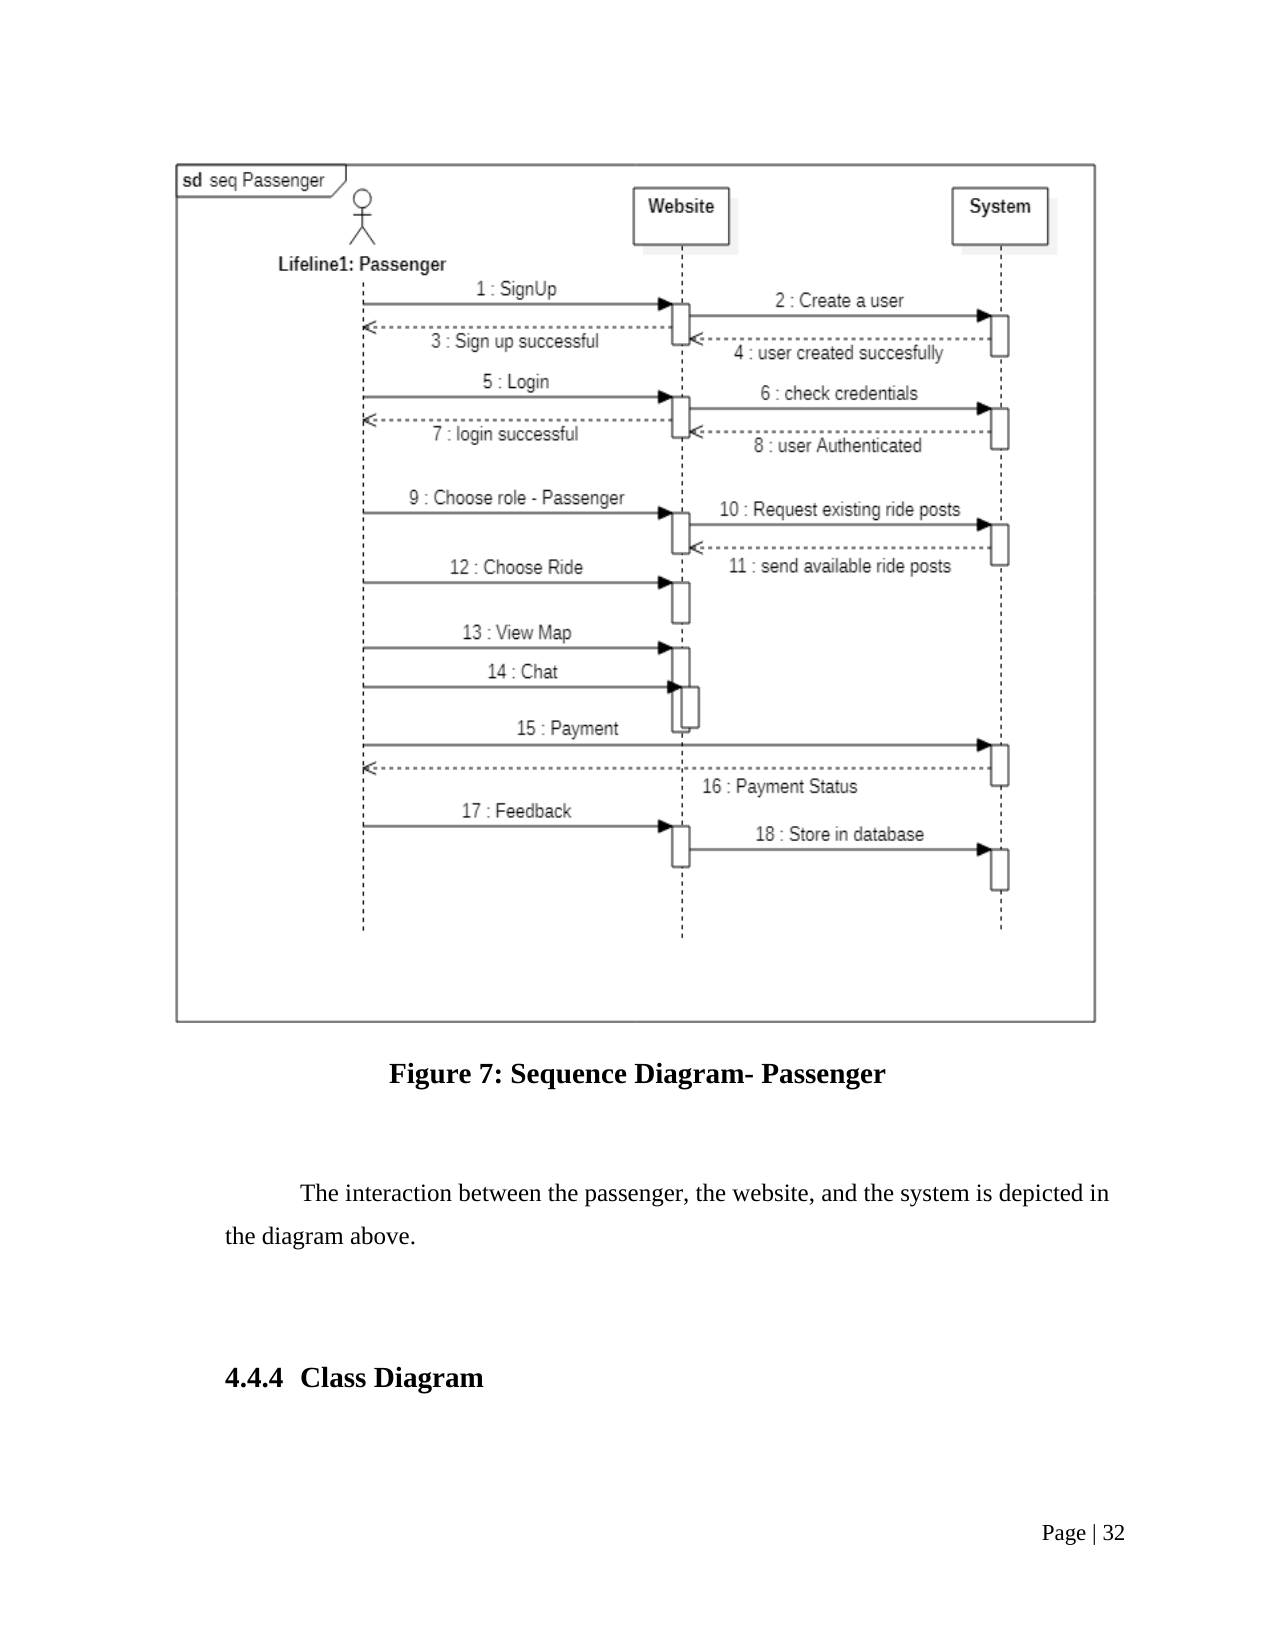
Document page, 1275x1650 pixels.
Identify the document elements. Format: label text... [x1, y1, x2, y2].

subtitle Class Diagram [225, 1360, 1125, 1394]
text The interaction between the passenger, the website, and the system is depicted in the diagram above. [225, 1178, 1125, 1250]
picture [150, 150, 1132, 1023]
text Figure 7: Sequence Diagram- Passenger [150, 1056, 1125, 1090]
